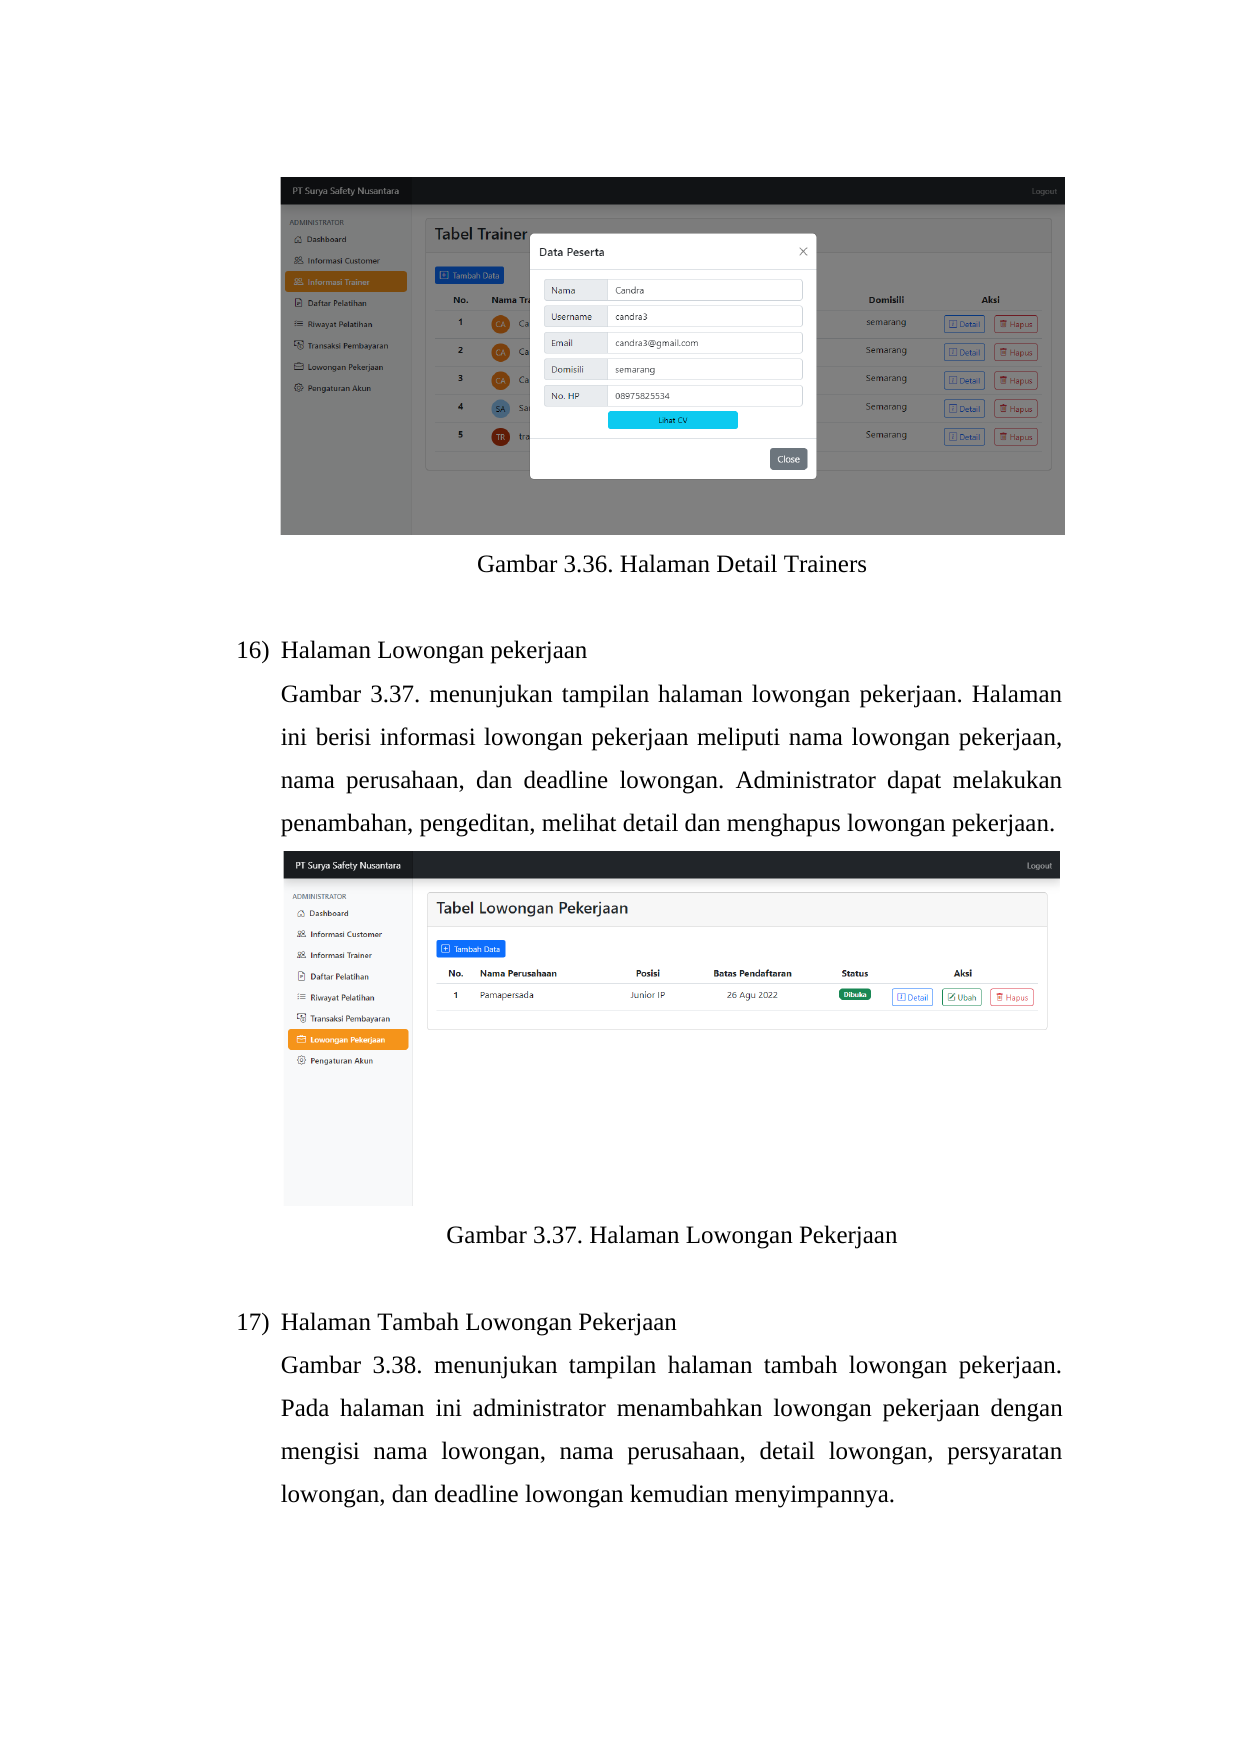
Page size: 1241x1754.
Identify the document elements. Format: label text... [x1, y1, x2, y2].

list Gambar 3.38. menunjukan tampilan halaman tambah lowongan pekerjaan. Pada halaman ini administrator menambahkan lowongan pekerjaan dengan mengisi nama lowongan, nama perusahaan, detail lowongan, persyaratan lowongan, dan deadline lowongan kemudian menyimpannya. [281, 1350, 1063, 1508]
list Halaman Lowongan pekerjaan [236, 636, 1063, 664]
list Halaman Tambah Lowongan Pekerjaan [236, 1307, 1063, 1335]
picture [280, 177, 1065, 535]
list Gambar 3.36. Halaman Detail Trainers [281, 535, 1063, 578]
list Gambar 3.37. menunjukan tampilan halaman lowongan pekerjaan. Halaman ini berisi informasi lowongan pekerjaan meliputi nama lowongan pekerjaan, nama perusahaan, dan deadline lowongan. Administrator dapat melakukan penambahan, pengeditan, melihat detail dan menghapus lowongan pekerjaan. [281, 679, 1063, 837]
picture [283, 851, 1060, 1206]
